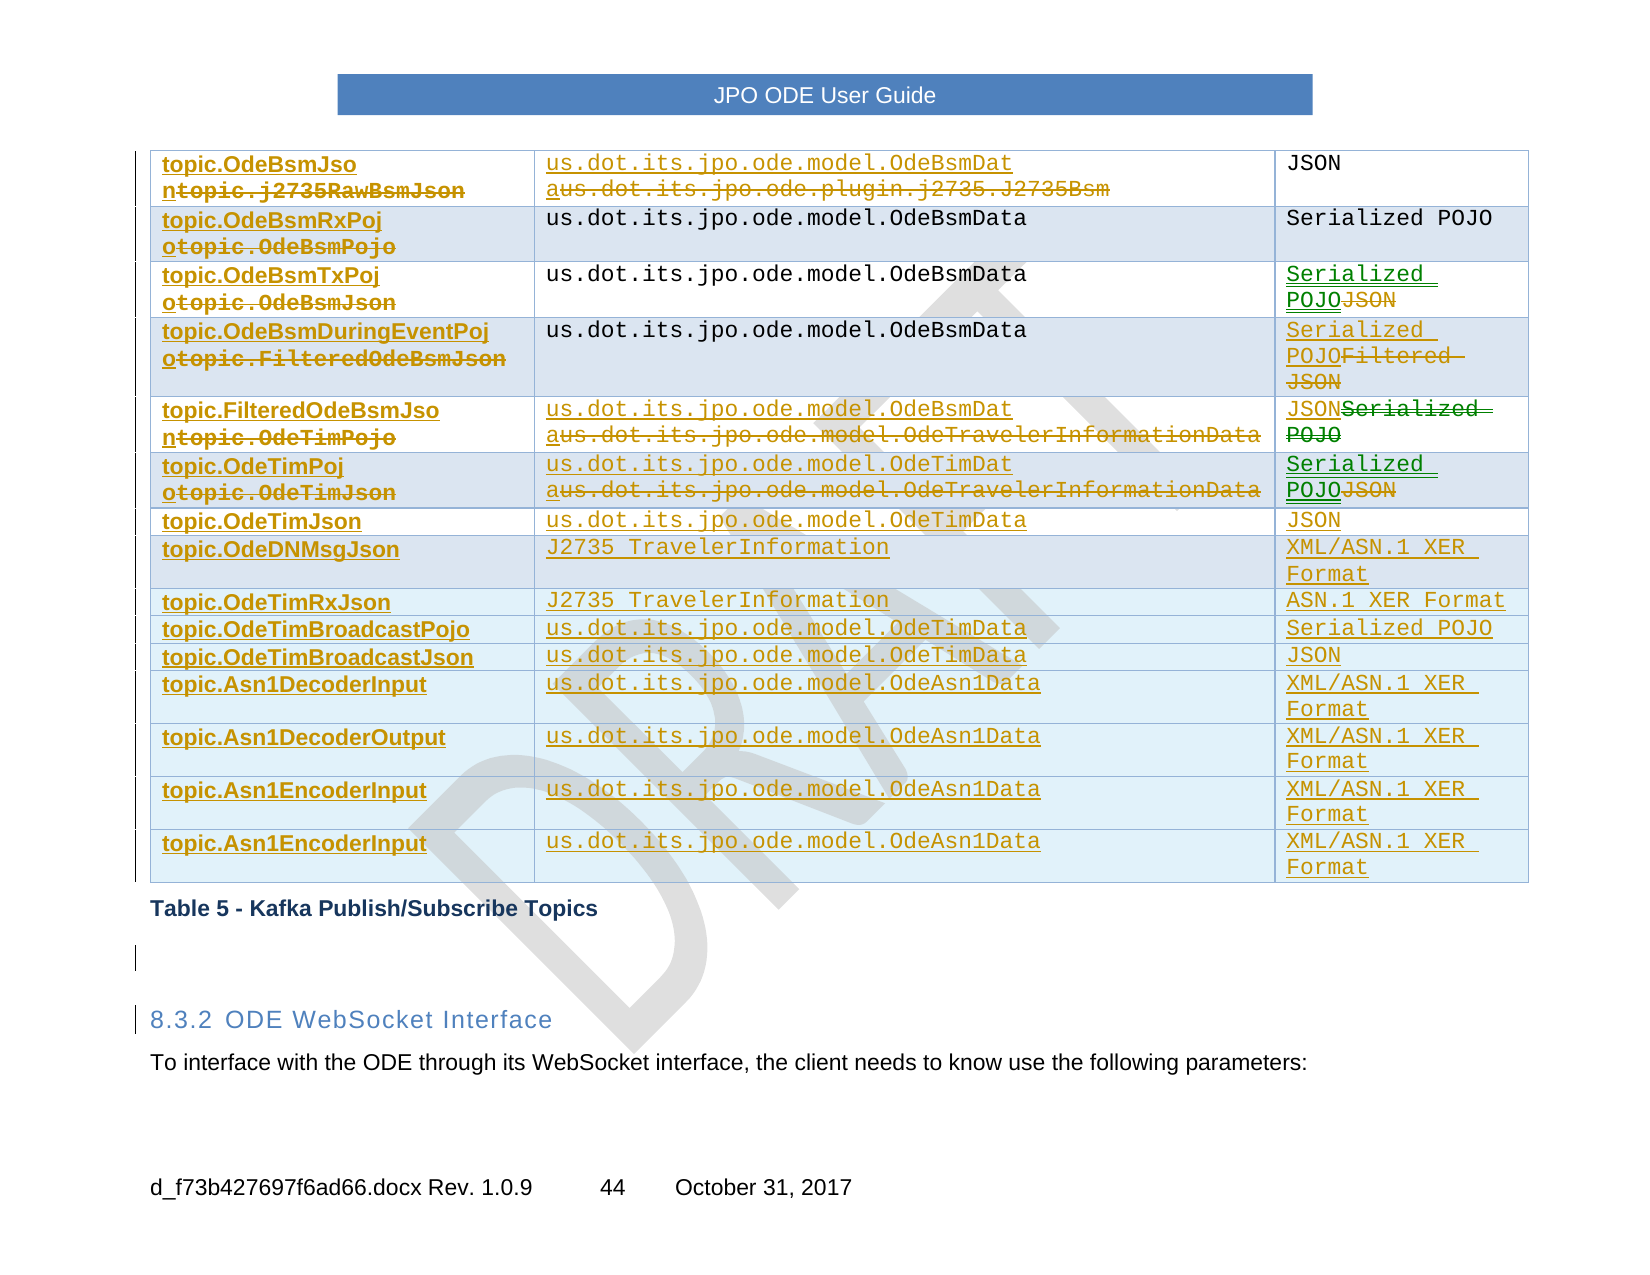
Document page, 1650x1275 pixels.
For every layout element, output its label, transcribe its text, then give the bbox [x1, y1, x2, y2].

table_cell [151, 207, 534, 261]
table_cell [151, 318, 534, 396]
table_cell [1276, 318, 1528, 396]
table_cell us.dot.its.jpo.ode.model.OdeBsmData [535, 262, 1274, 317]
table_cell [1276, 397, 1528, 452]
table_cell [151, 262, 534, 317]
table_cell Serialized POJO [1276, 207, 1528, 261]
table_cell [1276, 453, 1528, 507]
table_cell [535, 151, 1274, 206]
table_cell [151, 151, 534, 206]
table_cell [151, 536, 534, 588]
table_cell us.dot.its.jpo.ode.model.OdeBsmData [535, 207, 1274, 261]
table_cell us.dot.its.jpo.ode.model.OdeBsmData [535, 318, 1274, 396]
table_cell [151, 509, 534, 535]
table_cell [1276, 509, 1528, 535]
table_cell [535, 536, 1274, 588]
table_cell JSON [1276, 151, 1528, 206]
table_cell [535, 453, 1274, 507]
table_cell [151, 397, 534, 452]
table_cell [1276, 536, 1528, 588]
table_cell [535, 509, 1274, 535]
table_cell [1276, 262, 1528, 317]
table_cell [151, 453, 534, 507]
subtitle ODE WebSocket Interface [150, 1005, 1500, 1034]
table_cell [535, 397, 1274, 452]
text To interface with the ODE through its WebSocket interface, the client needs to know use the following parameters: [150, 1049, 1500, 1076]
